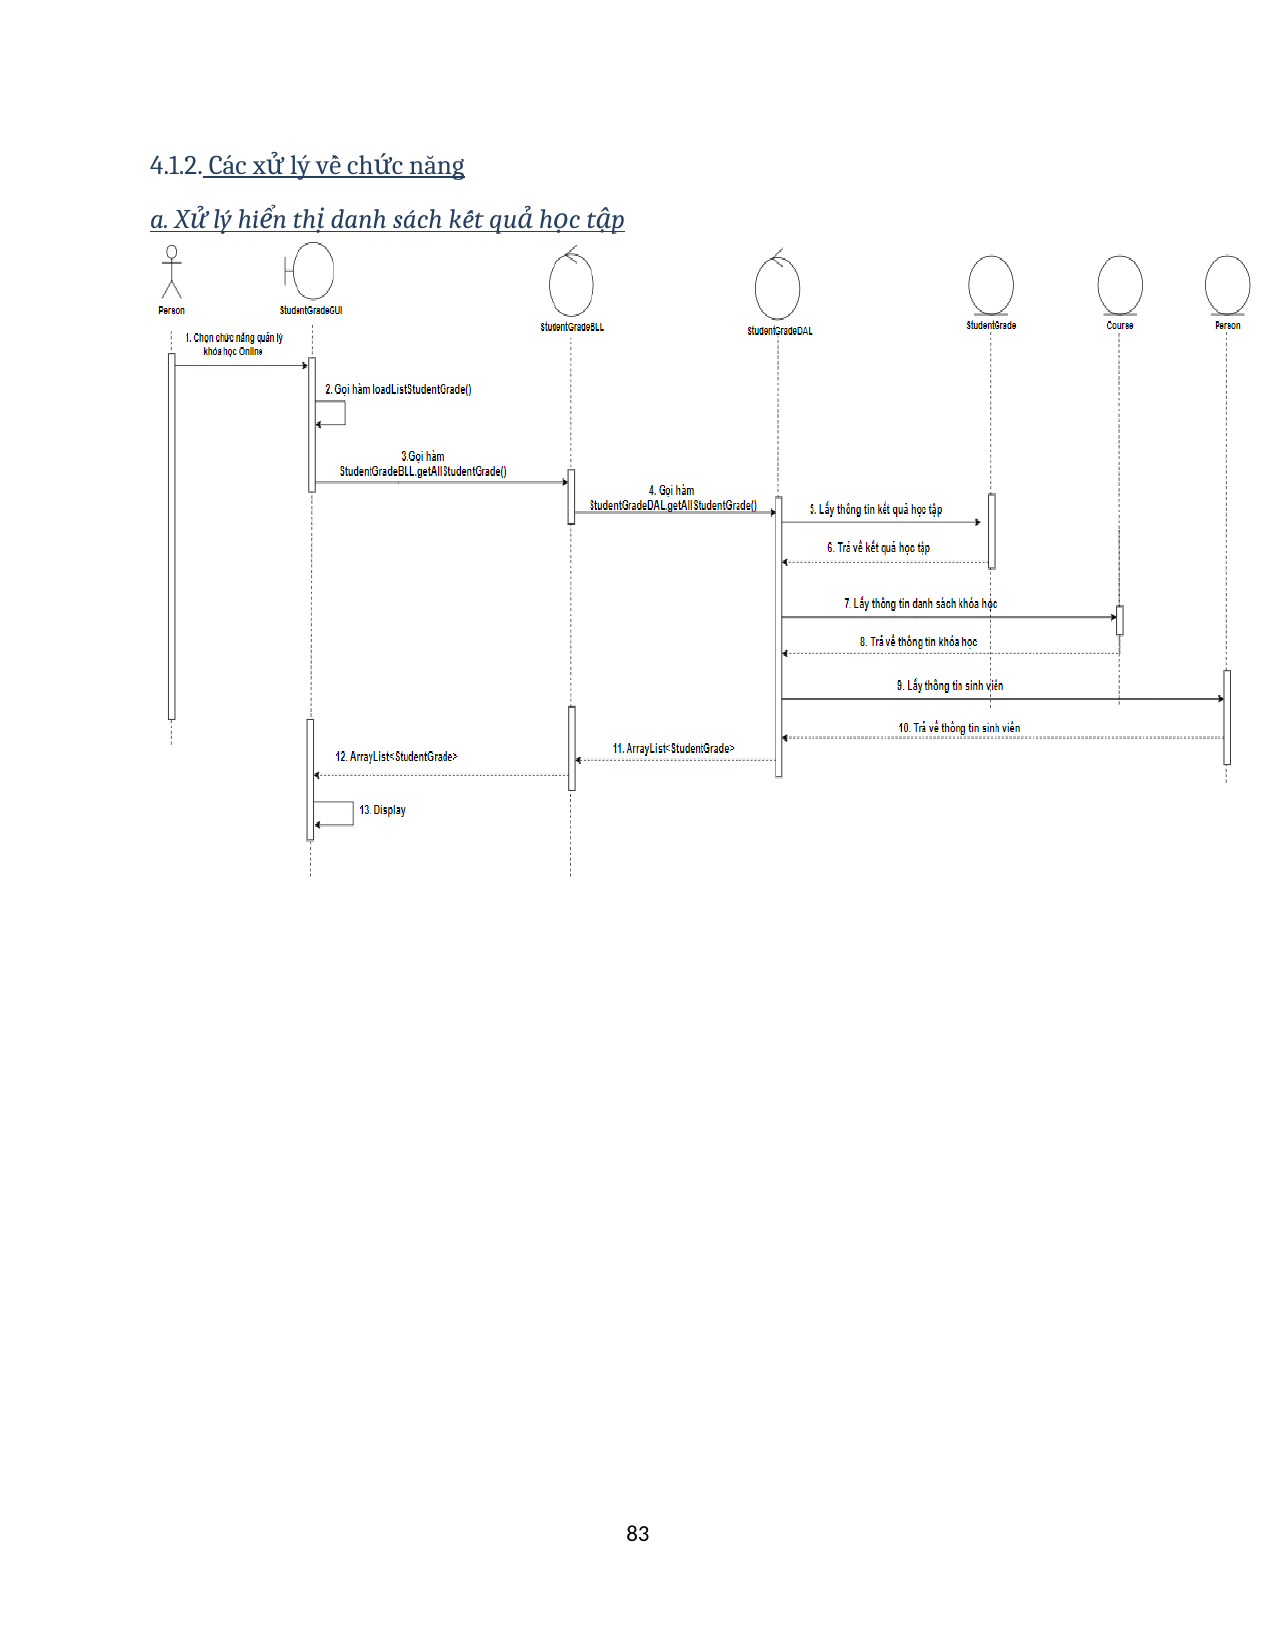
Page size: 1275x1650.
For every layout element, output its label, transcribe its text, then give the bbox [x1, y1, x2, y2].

subtitle 4.1.2. Các xử lý về chức năng [150, 150, 1125, 181]
picture [150, 237, 1254, 879]
subtitle a. Xử lý hiển thị danh sách kết quả học tập [150, 204, 1125, 236]
